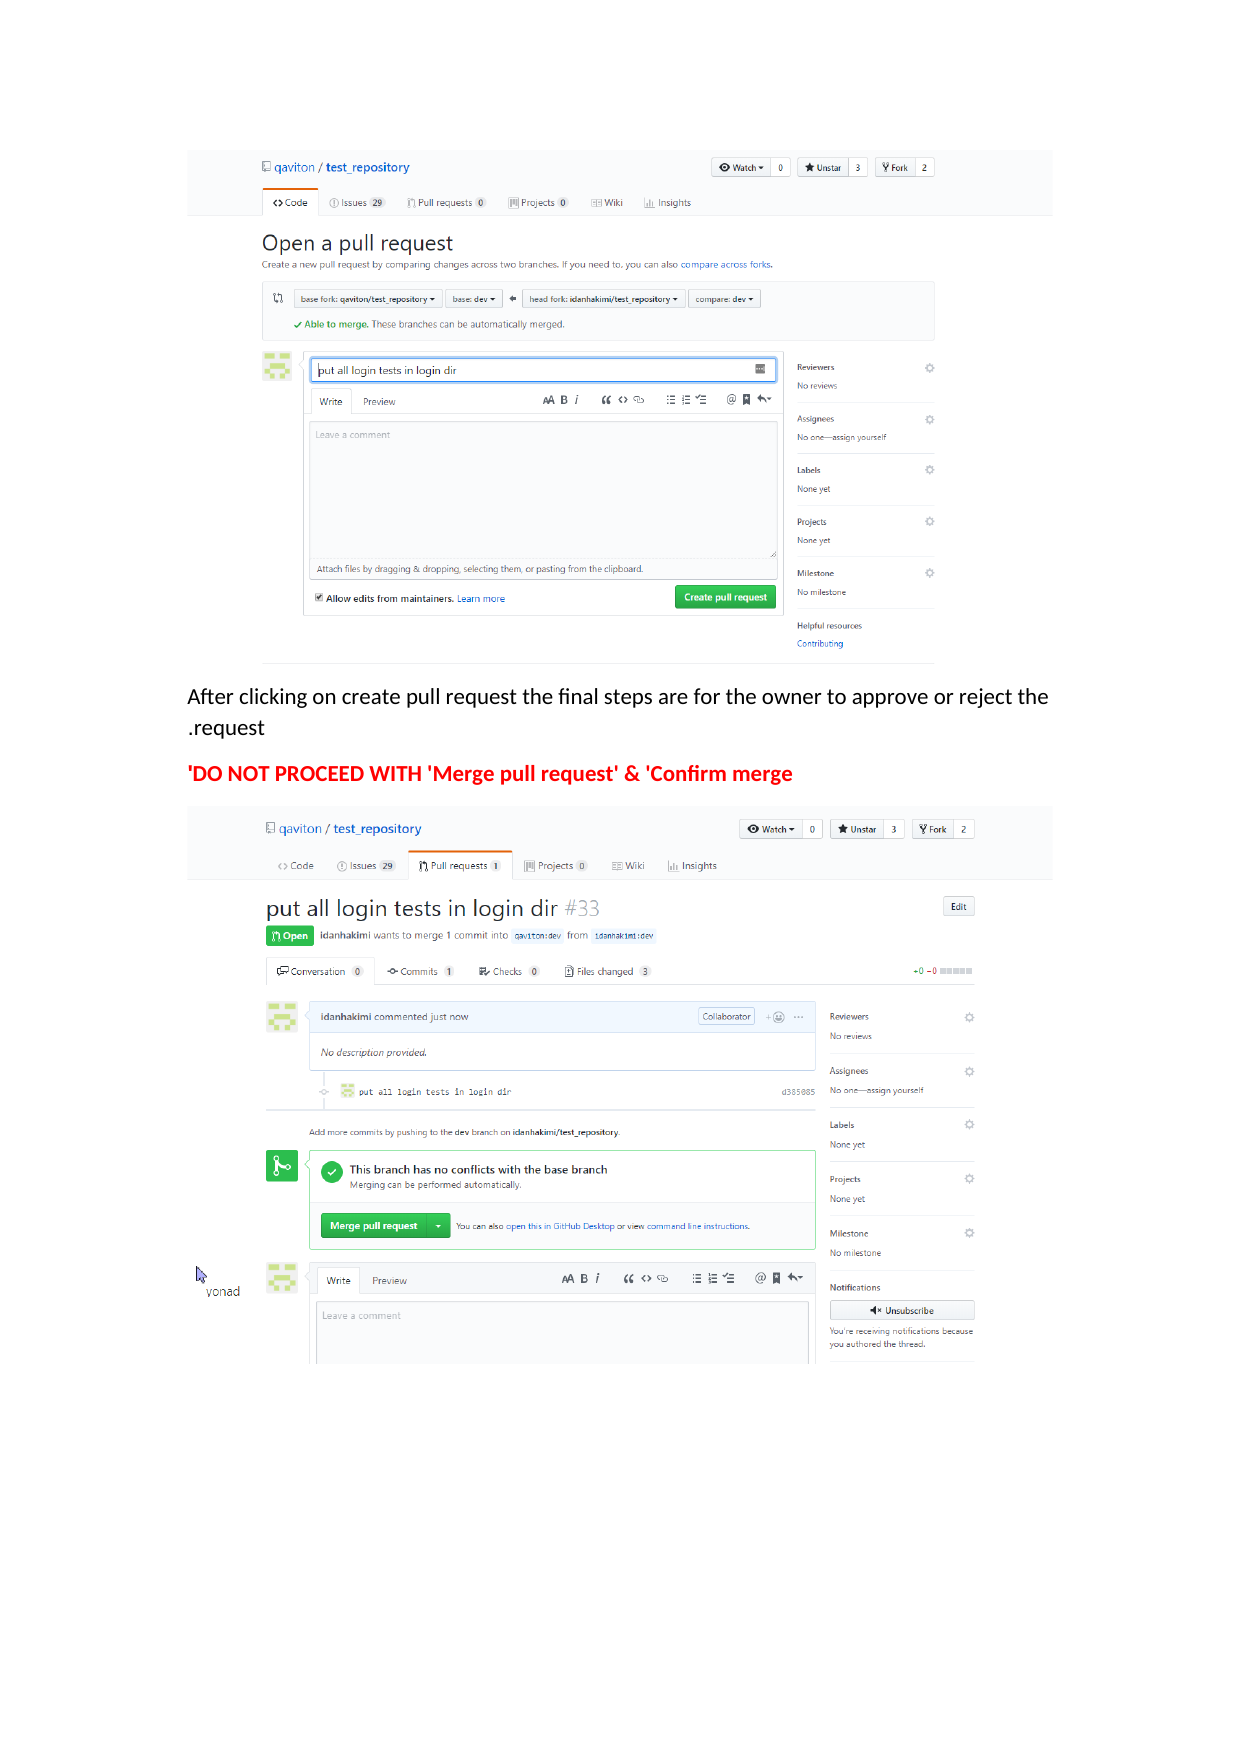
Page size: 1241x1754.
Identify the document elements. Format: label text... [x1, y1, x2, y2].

text After clicking on create pull request the final steps are for the owner to approve or reject the request. [187, 682, 1053, 741]
picture [187, 150, 1053, 664]
picture [187, 806, 1053, 1364]
text DO NOT PROCEED WITH 'Merge pull request' & 'Confirm merge' [187, 759, 1053, 787]
